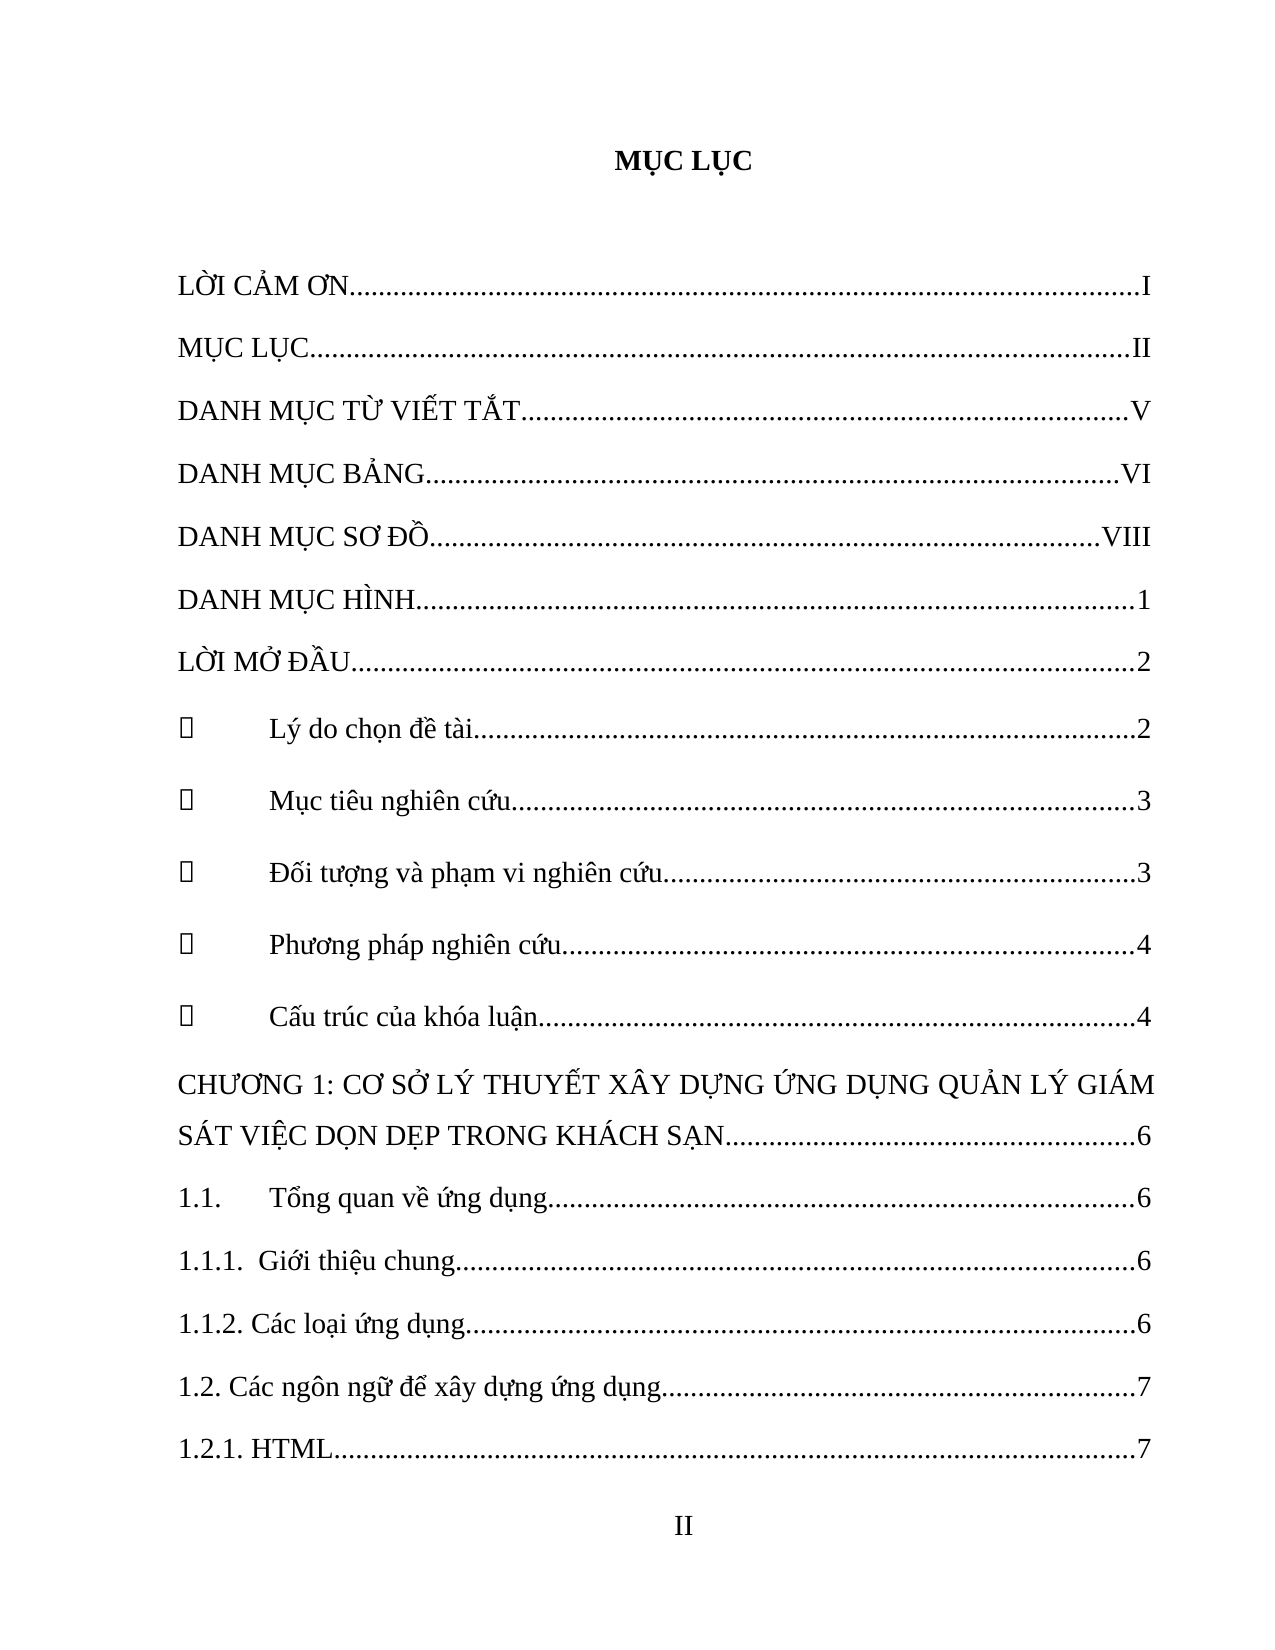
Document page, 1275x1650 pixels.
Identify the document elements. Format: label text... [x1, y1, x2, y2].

subtitle MỤC LỤC [177, 143, 1157, 177]
